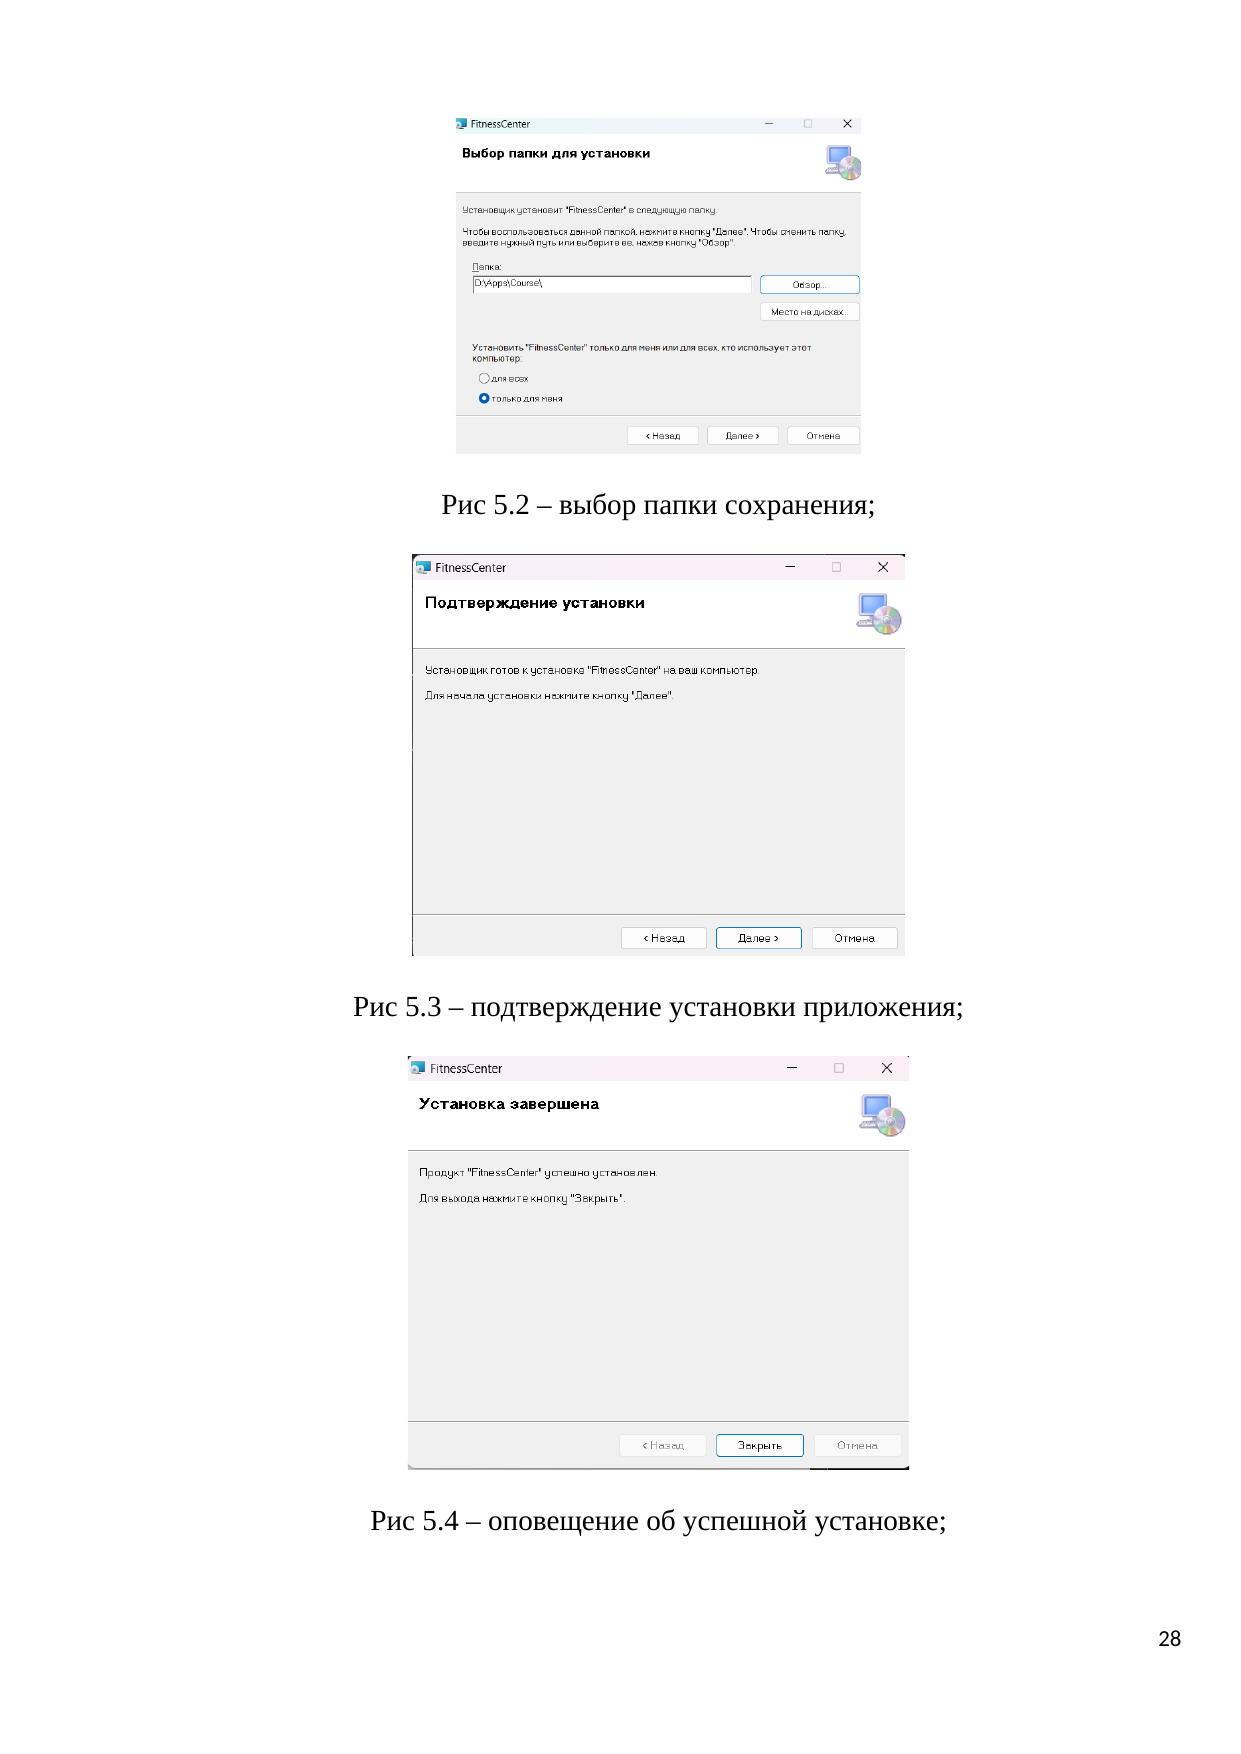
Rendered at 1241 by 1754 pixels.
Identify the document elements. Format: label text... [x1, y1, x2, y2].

picture [455, 118, 862, 454]
picture [407, 1056, 910, 1470]
text Рис 5.3 – подтверждение установки приложения; [136, 989, 1181, 1022]
text Рис 5.4 – оповещение об успешной установке; [136, 1503, 1181, 1536]
picture [412, 554, 905, 956]
text Рис 5.2 – выбор папки сохранения; [136, 487, 1181, 520]
